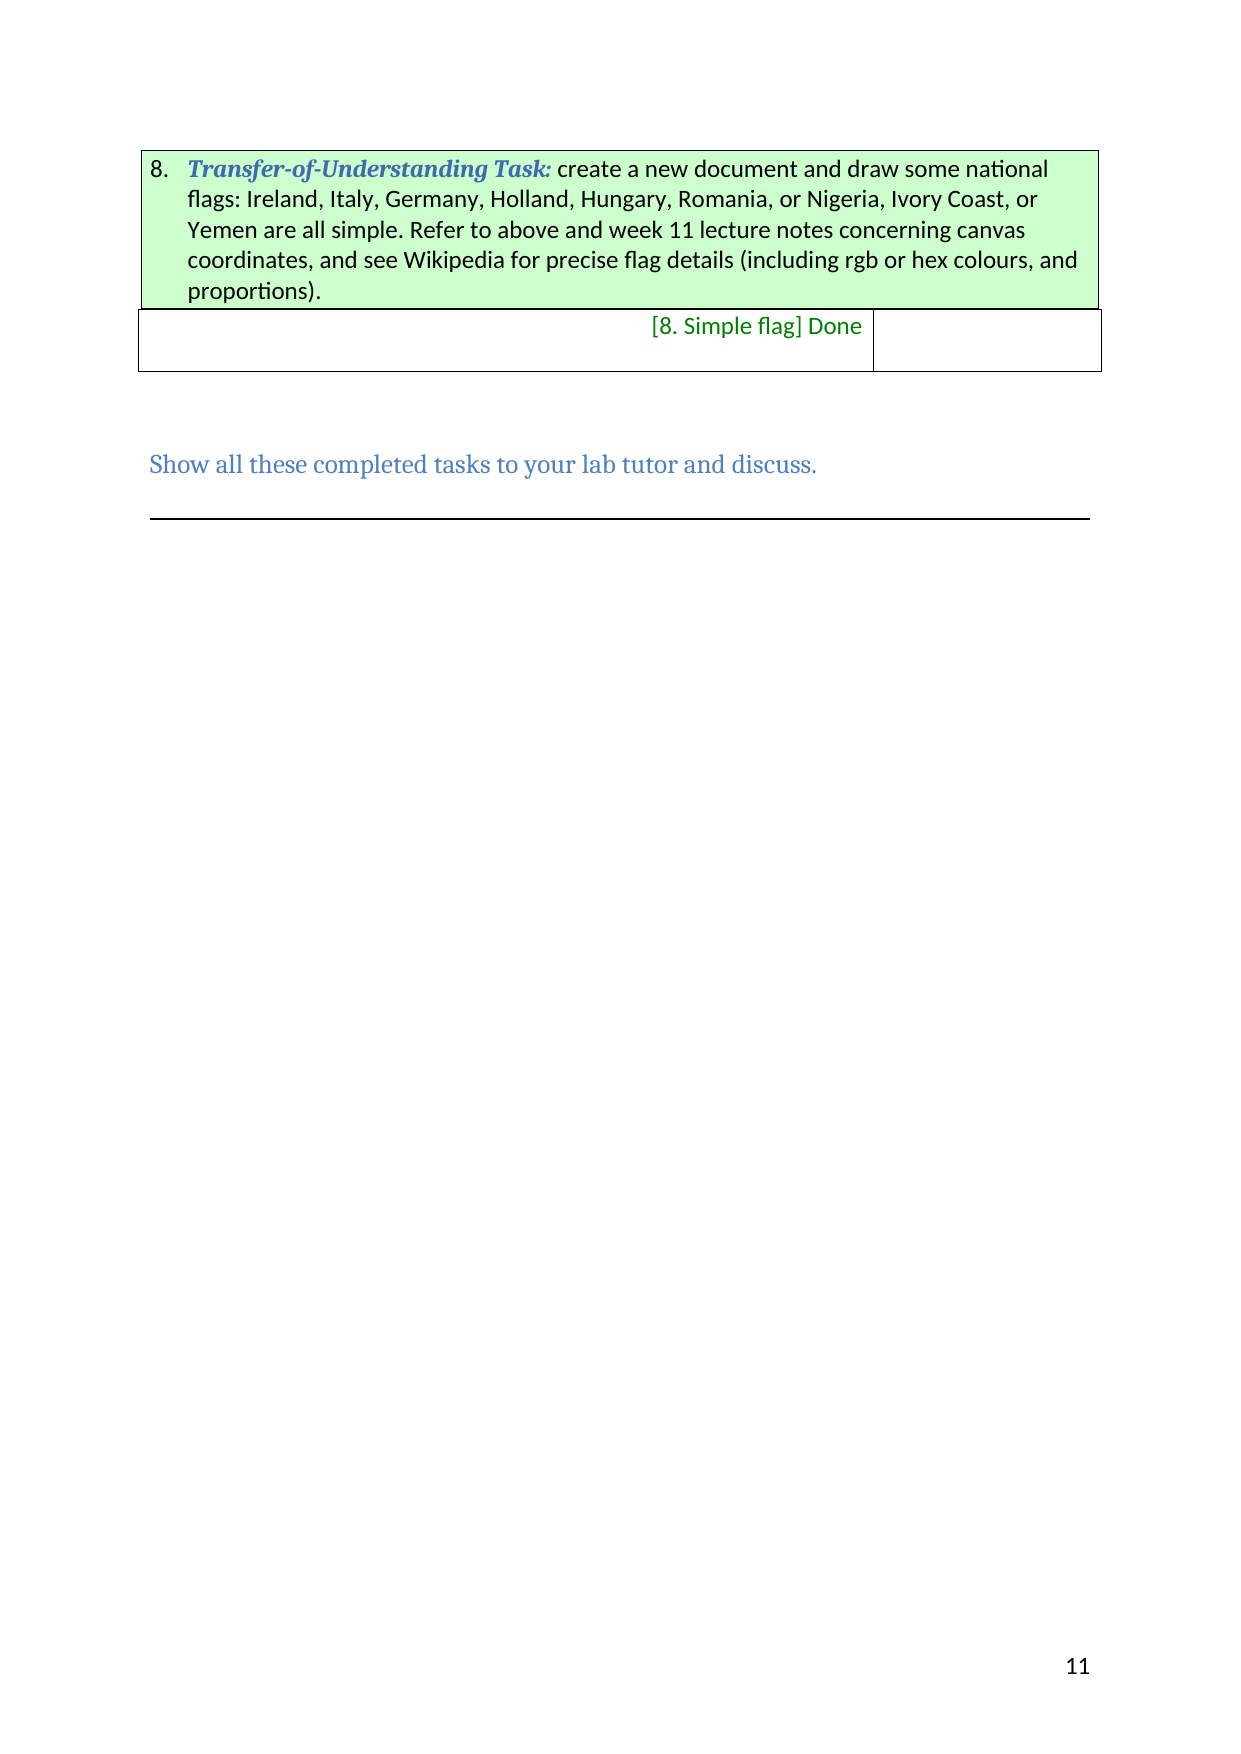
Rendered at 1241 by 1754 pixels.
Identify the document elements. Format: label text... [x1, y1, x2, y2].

table_header [874, 310, 1101, 371]
table_header [8. Simple flag] Done [139, 310, 873, 371]
subtitle Show all these completed tasks to your lab tutor and discuss. [150, 449, 1090, 518]
list Transfer-of-Understanding Task: create a new document and draw some national flags: Ireland, Italy, Germany, Holland, Hungary, Romania, or Nigeria, Ivory Coast, or Yemen are all simple. Refer to above and week 11 lecture notes concerning canvas coordinates, and see Wikipedia for precise flag details (including rgb or hex colours, and proportions). [142, 151, 1098, 308]
